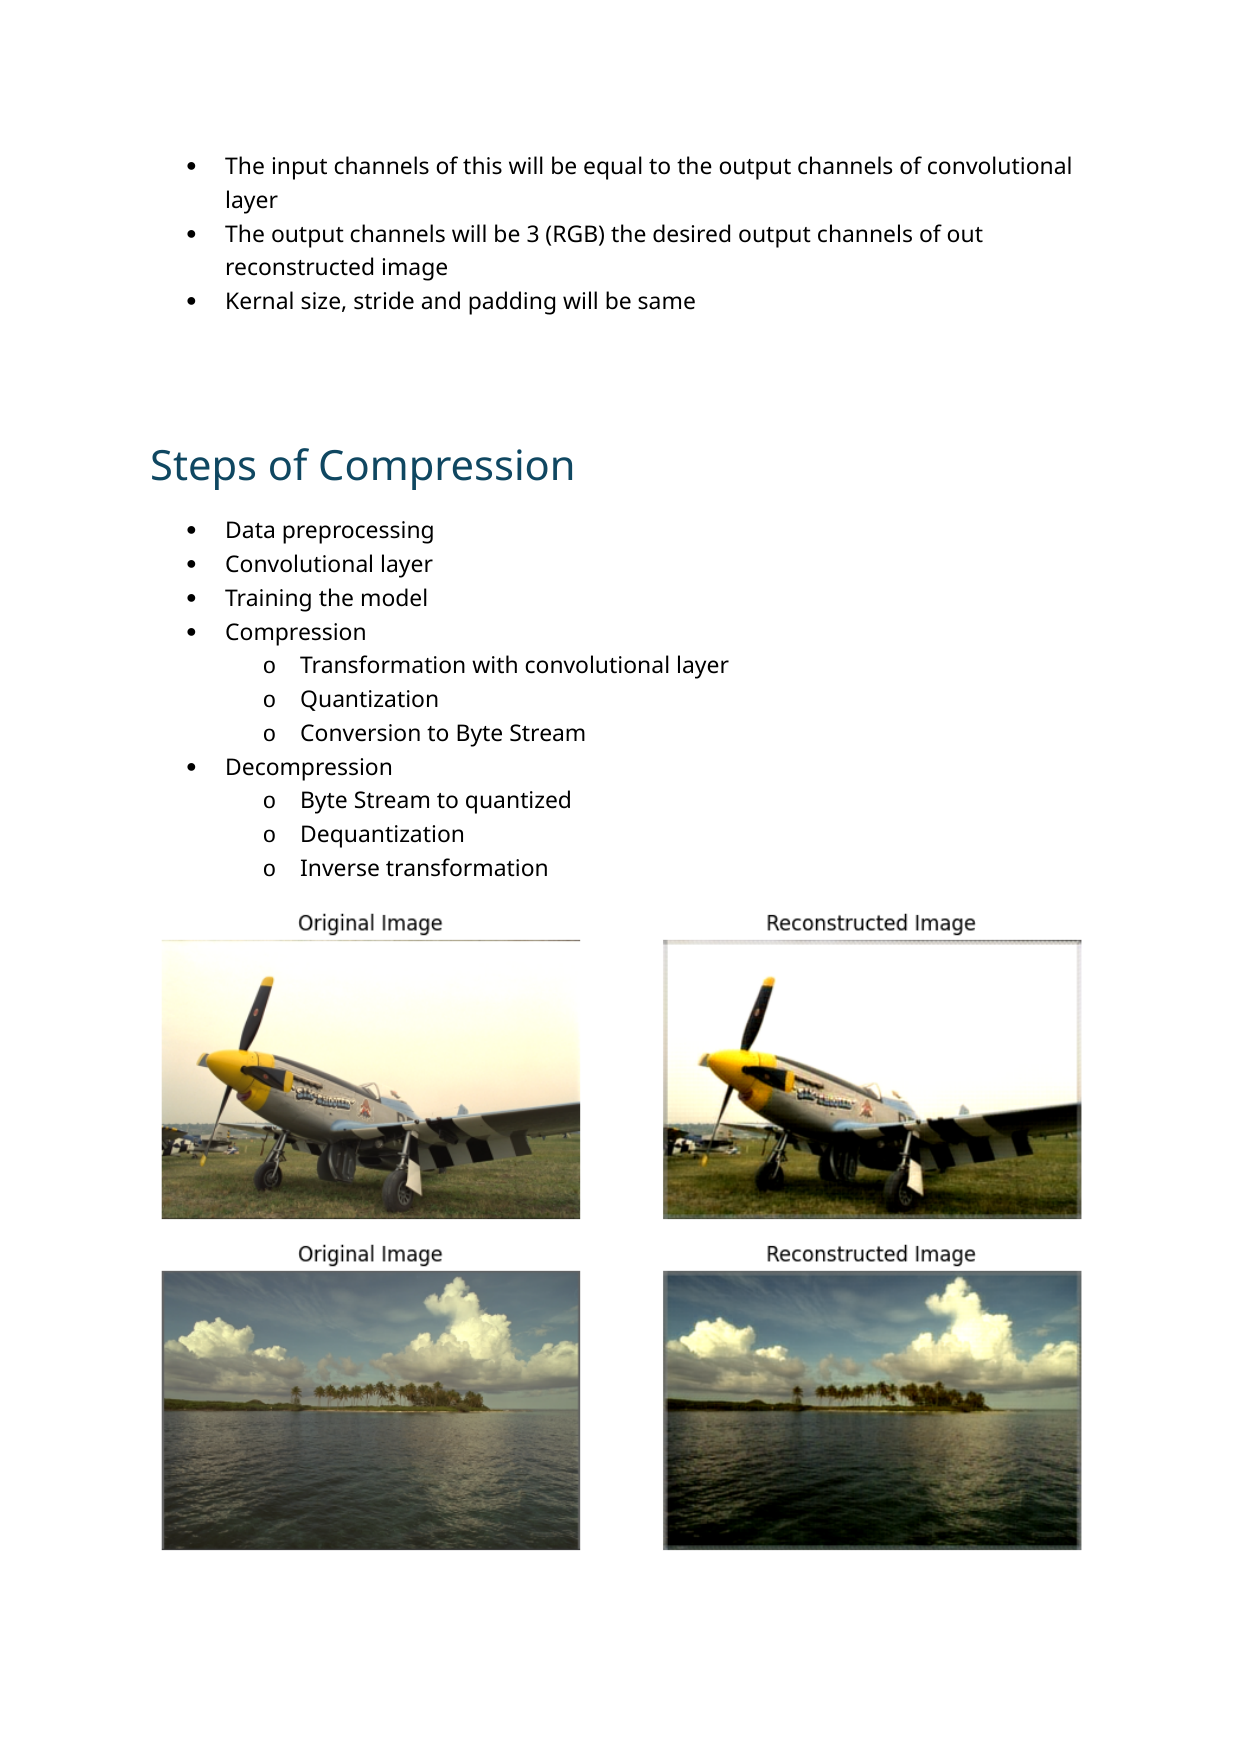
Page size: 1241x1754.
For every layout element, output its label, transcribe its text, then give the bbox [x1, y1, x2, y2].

list Convolutional layer [187, 548, 1090, 579]
list Training the model [187, 582, 1090, 613]
list Data preprocessing [187, 514, 1090, 545]
text Steps of Compression [150, 436, 1090, 493]
list The input channels of this will be equal to the output channels of convolutional layer [187, 150, 1090, 215]
picture [150, 1233, 1091, 1562]
list Quantization [262, 683, 1090, 714]
list Byte Stream to quantized [262, 784, 1090, 816]
list Conversion to Byte Stream [262, 717, 1090, 748]
list Inverse transformation [262, 852, 1090, 883]
list Compression [187, 615, 1090, 647]
list The output channels will be 3 (RGB) the desired output channels of out reconstructed image [187, 217, 1090, 282]
list Decompression [187, 751, 1090, 782]
picture [150, 902, 1091, 1231]
list Dequantization [262, 818, 1090, 850]
list Transformation with convolutional layer [262, 649, 1090, 681]
list Kernal size, stride and padding will be same [187, 285, 1090, 316]
